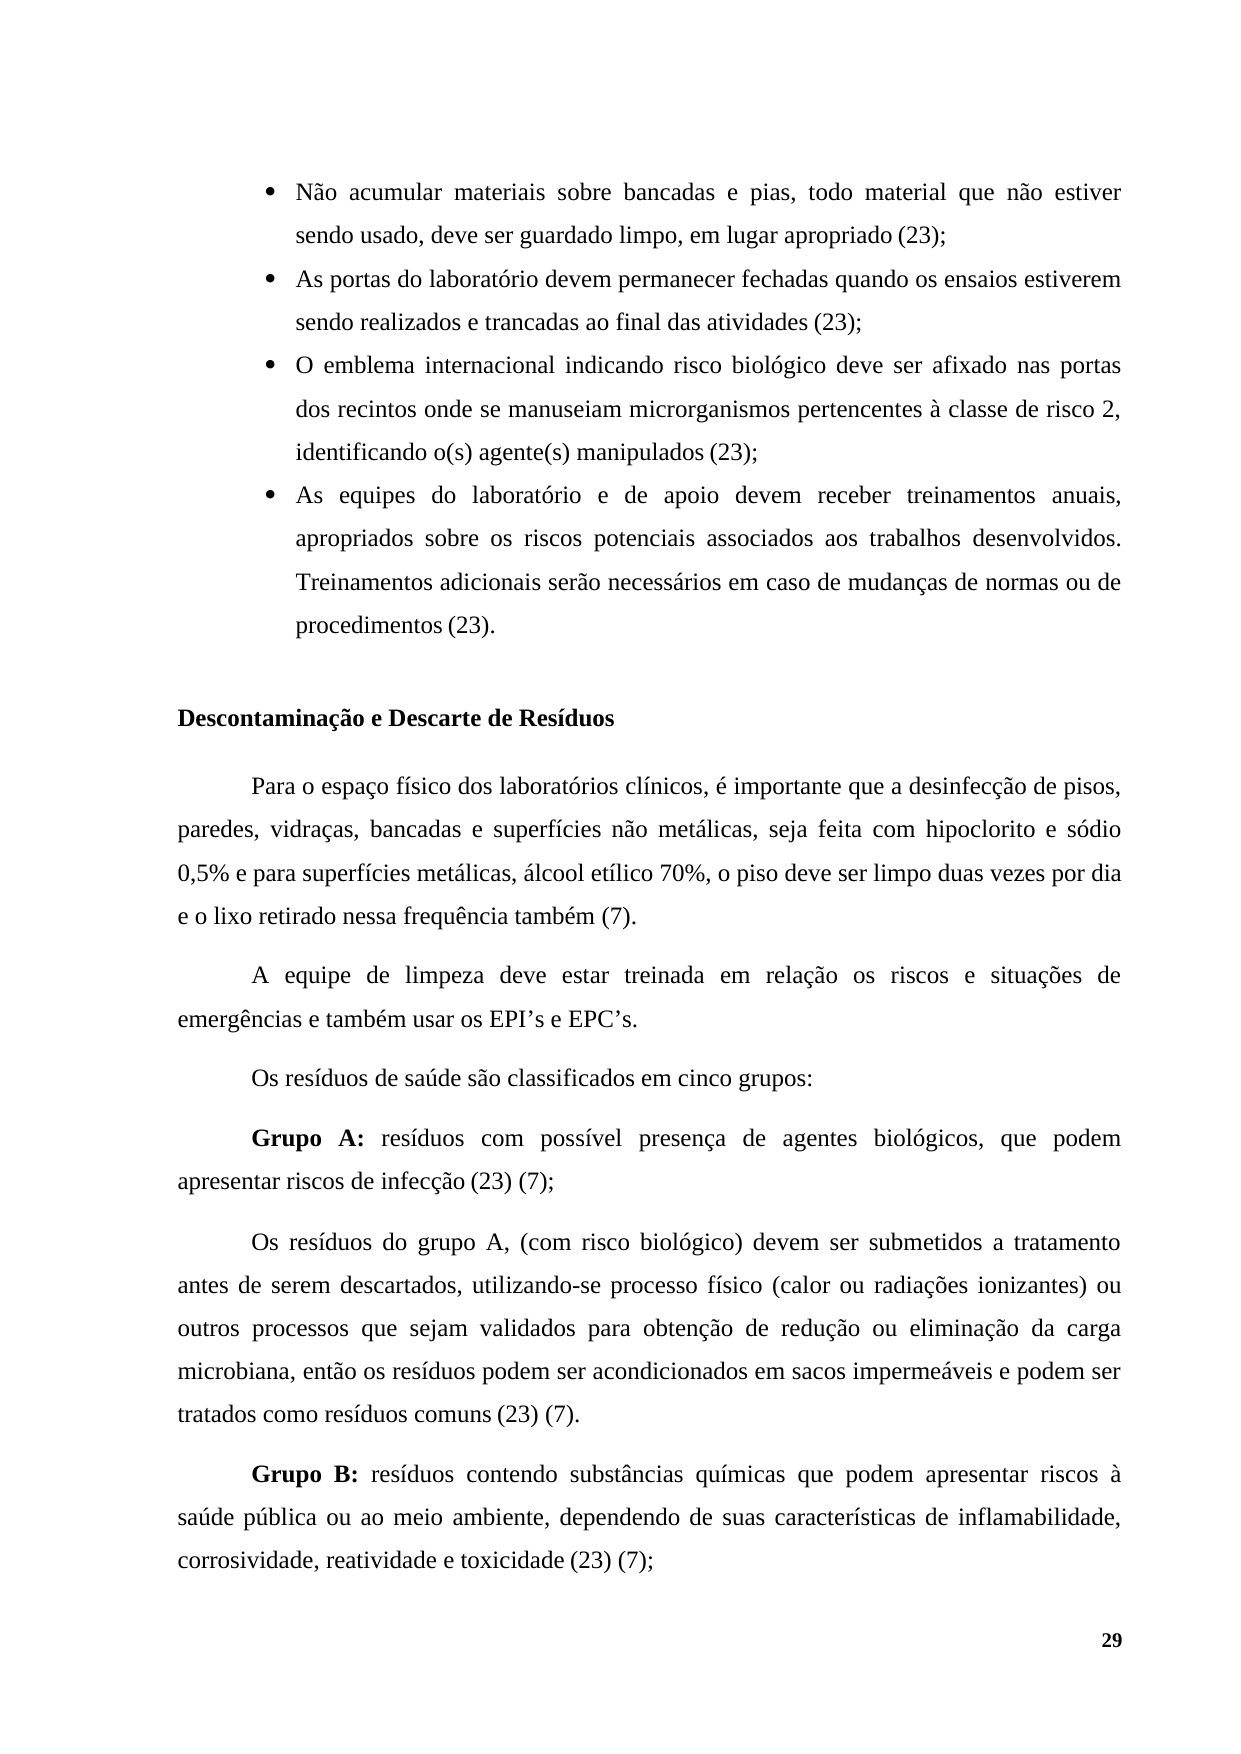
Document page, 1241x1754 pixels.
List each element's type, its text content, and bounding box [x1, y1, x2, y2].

text Grupo B: resíduos contendo substâncias químicas que podem apresentar riscos à saúde pública ou ao meio ambiente, dependendo de suas características de inflamabilidade, corrosividade, reatividade e toxicidade ; [177, 1459, 1122, 1574]
list As equipes do laboratório e de apoio devem receber treinamentos anuais, apropriados sobre os riscos potenciais associados aos trabalhos desenvolvidos. Treinamentos adicionais serão necessários em caso de mudanças de normas ou de procedimentos . [266, 480, 1122, 639]
text Os resíduos de saúde são classificados em cinco grupos: [177, 1063, 1122, 1092]
list Não acumular materiais sobre bancadas e pias, todo material que não estiver sendo usado, deve ser guardado limpo, em lugar apropriado ; [266, 177, 1122, 249]
text Os resíduos do grupo A, (com risco biológico) devem ser submetidos a tratamento antes de serem descartados, utilizando-se processo físico (calor ou radiações ionizantes) ou outros processos que sejam validados para obtenção de redução ou eliminação da carga microbiana, então os resíduos podem ser acondicionados em sacos impermeáveis e podem ser tratados como resíduos comuns . [177, 1227, 1122, 1428]
subtitle Descontaminação e Descarte de Resíduos [177, 703, 1122, 732]
text Grupo A: resíduos com possível presença de agentes biológicos, que podem apresentar riscos de infecção ; [177, 1123, 1122, 1195]
list O emblema internacional indicando risco biológico deve ser afixado nas portas dos recintos onde se manuseiam microrganismos pertencentes à classe de risco 2, identificando o(s) agente(s) manipulados ; [266, 351, 1122, 466]
text Para o espaço físico dos laboratórios clínicos, é importante que a desinfecção de pisos, paredes, vidraças, bancadas e superfícies não metálicas, seja feita com hipoclorito e sódio 0,5% e para superfícies metálicas, álcool etílico 70%, o piso deve ser limpo duas vezes por dia e o lixo retirado nessa frequência também. [177, 771, 1122, 929]
text A equipe de limpeza deve estar treinada em relação os riscos e situações de emergências e também usar os EPI’s e EPC’s. [177, 961, 1122, 1032]
list As portas do laboratório devem permanecer fechadas quando os ensaios estiverem sendo realizados e trancadas ao final das atividades ; [266, 264, 1122, 336]
